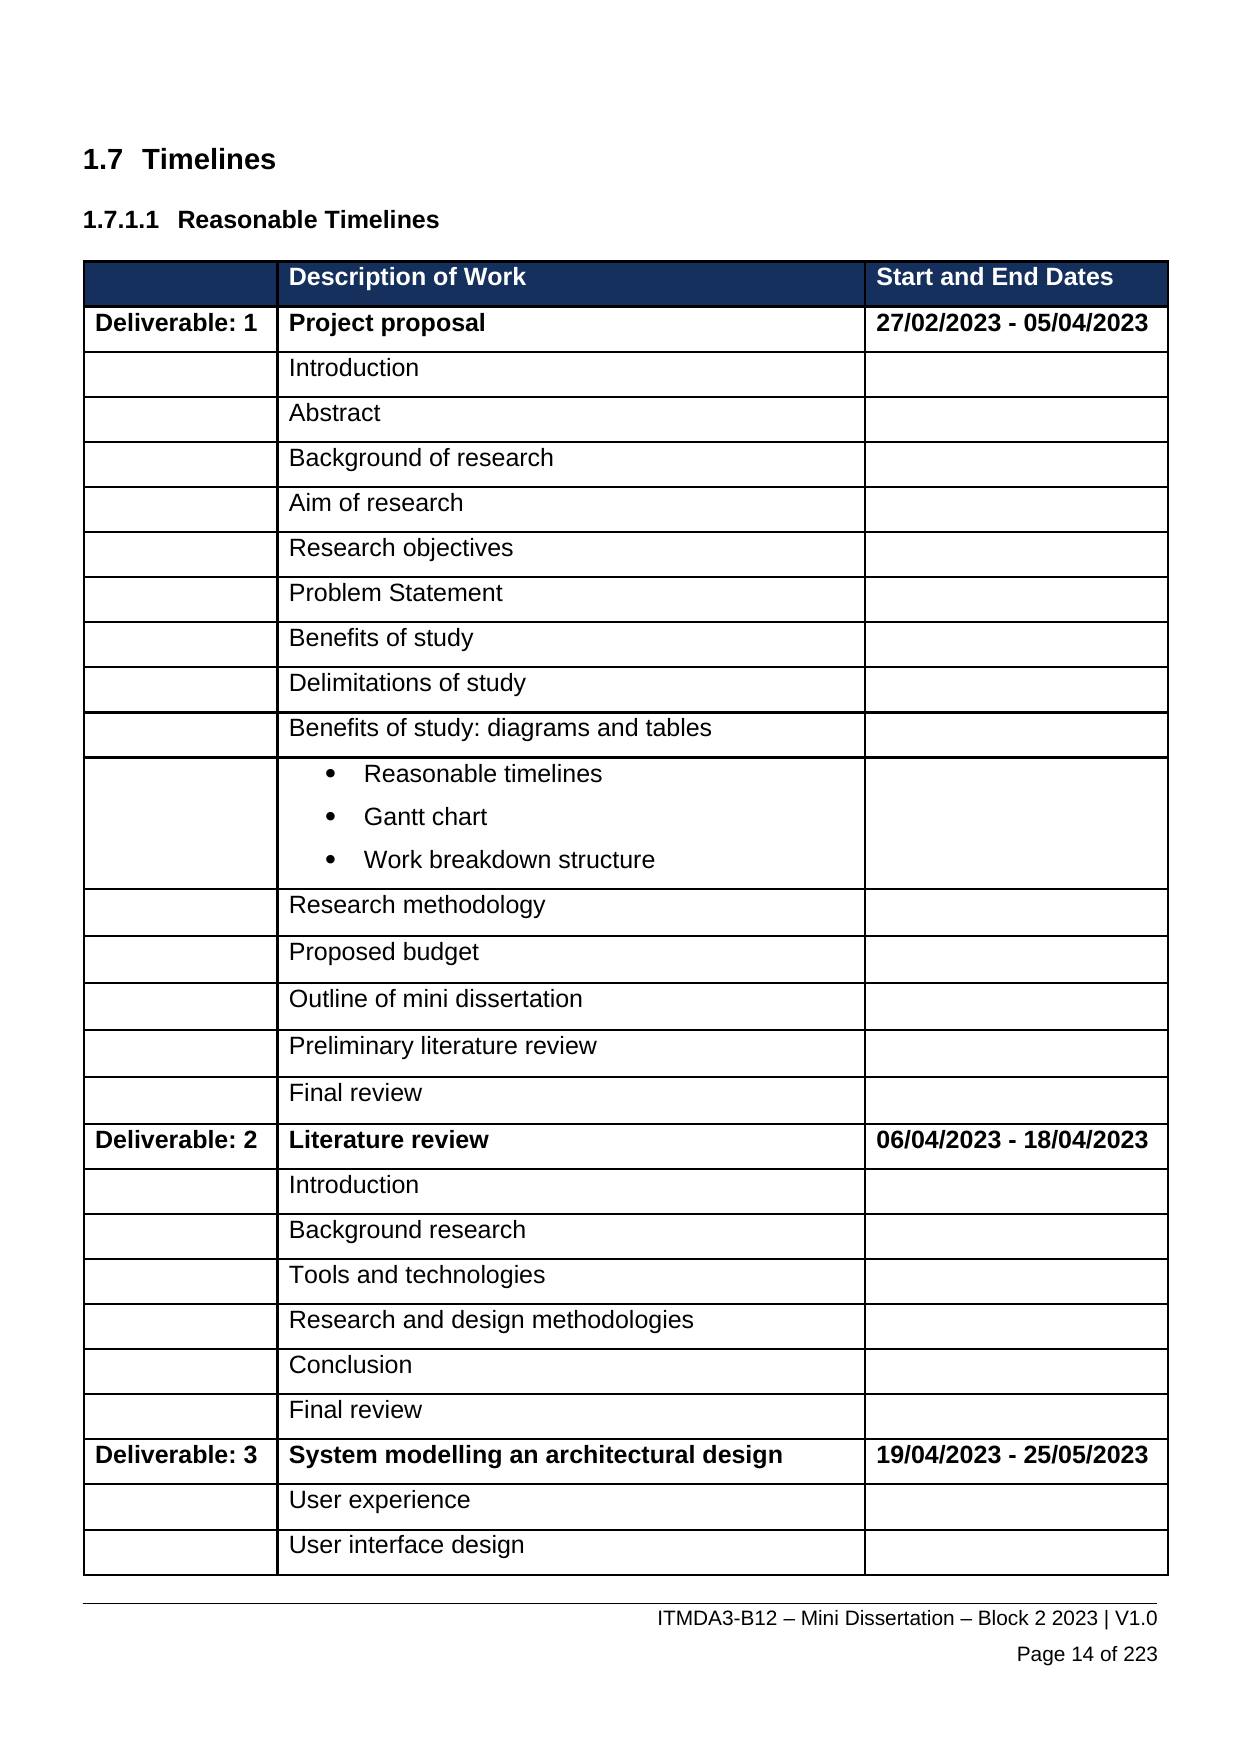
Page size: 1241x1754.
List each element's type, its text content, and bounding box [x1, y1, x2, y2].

table_cell [85, 1350, 276, 1393]
table_cell [866, 488, 1167, 531]
table_cell Conclusion [279, 1350, 864, 1393]
table_cell [866, 937, 1167, 982]
table_cell [866, 623, 1167, 666]
table_cell [85, 1305, 276, 1348]
table_cell [866, 1031, 1167, 1076]
table_header [85, 263, 276, 305]
table_cell [85, 1078, 276, 1122]
table_cell Abstract [279, 398, 864, 441]
table_header Start and End Dates [866, 263, 1167, 305]
table_header Description of Work [279, 263, 864, 305]
table_cell [866, 984, 1167, 1029]
table_cell [866, 1078, 1167, 1122]
table_cell [866, 443, 1167, 486]
table_cell Aim of research [279, 488, 864, 531]
table_cell [85, 1531, 276, 1573]
table_cell Benefits of study: diagrams and tables [279, 714, 864, 756]
table_cell Background of research [279, 443, 864, 486]
table_cell [866, 1170, 1167, 1213]
table_cell Deliverable: 1 [85, 308, 276, 351]
subtitle Timelines [83, 142, 1157, 175]
table_cell Project proposal [279, 308, 864, 351]
table_cell [85, 623, 276, 666]
table_cell Background research [279, 1215, 864, 1258]
table_cell [866, 1260, 1167, 1303]
table_cell Introduction [279, 353, 864, 396]
table_cell Introduction [279, 1170, 864, 1213]
table_cell Proposed budget [279, 937, 864, 982]
table_cell [866, 890, 1167, 935]
table_cell [85, 1395, 276, 1438]
table_cell [85, 759, 276, 888]
table_cell Final review [279, 1078, 864, 1122]
table_cell [866, 1350, 1167, 1393]
table_cell [85, 1485, 276, 1528]
table_cell Deliverable: 2 [85, 1125, 276, 1168]
table_cell [85, 890, 276, 935]
table_cell User interface design [279, 1531, 864, 1573]
table_cell [85, 488, 276, 531]
table_cell [866, 1485, 1167, 1528]
table_cell [85, 714, 276, 756]
table_cell [85, 668, 276, 711]
table_cell [85, 984, 276, 1029]
table_cell Research and design methodologies [279, 1305, 864, 1348]
table_cell [866, 398, 1167, 441]
table_cell [85, 1260, 276, 1303]
table_cell Tools and technologies [279, 1260, 864, 1303]
table_cell [866, 759, 1167, 888]
table_cell 27/02/2023 - 05/04/2023 [866, 308, 1167, 351]
table_cell [85, 443, 276, 486]
table_cell [866, 1395, 1167, 1438]
table_cell User experience [279, 1485, 864, 1528]
table_cell [866, 533, 1167, 576]
table_cell [85, 937, 276, 982]
table_cell Final review [279, 1395, 864, 1438]
table_cell [85, 578, 276, 621]
table_cell 06/04/2023 - 18/04/2023 [866, 1125, 1167, 1168]
table_cell [85, 398, 276, 441]
table_cell [85, 1170, 276, 1213]
table_cell [866, 353, 1167, 396]
table_cell [866, 1531, 1167, 1573]
table_cell 19/04/2023 - 25/05/2023 [866, 1440, 1167, 1483]
table_cell Outline of mini dissertation [279, 984, 864, 1029]
table_cell Problem Statement [279, 578, 864, 621]
table_cell [866, 714, 1167, 756]
table_cell Research objectives [279, 533, 864, 576]
table_cell [85, 1215, 276, 1258]
subtitle Reasonable Timelines [83, 205, 1157, 233]
table_cell [85, 353, 276, 396]
table_cell System modelling an architectural design [279, 1440, 864, 1483]
table_cell Benefits of study [279, 623, 864, 666]
table_cell Delimitations of study [279, 668, 864, 711]
table_cell [85, 533, 276, 576]
table_cell Literature review [279, 1125, 864, 1168]
table_cell Reasonable timelines Gantt chart Work breakdown structure [279, 759, 864, 888]
table_cell Research methodology [279, 890, 864, 935]
table_cell [866, 578, 1167, 621]
table_cell Preliminary literature review [279, 1031, 864, 1076]
table_cell [866, 668, 1167, 711]
table_cell [85, 1031, 276, 1076]
table_cell [866, 1215, 1167, 1258]
table_cell [866, 1305, 1167, 1348]
table_cell Deliverable: 3 [85, 1440, 276, 1483]
